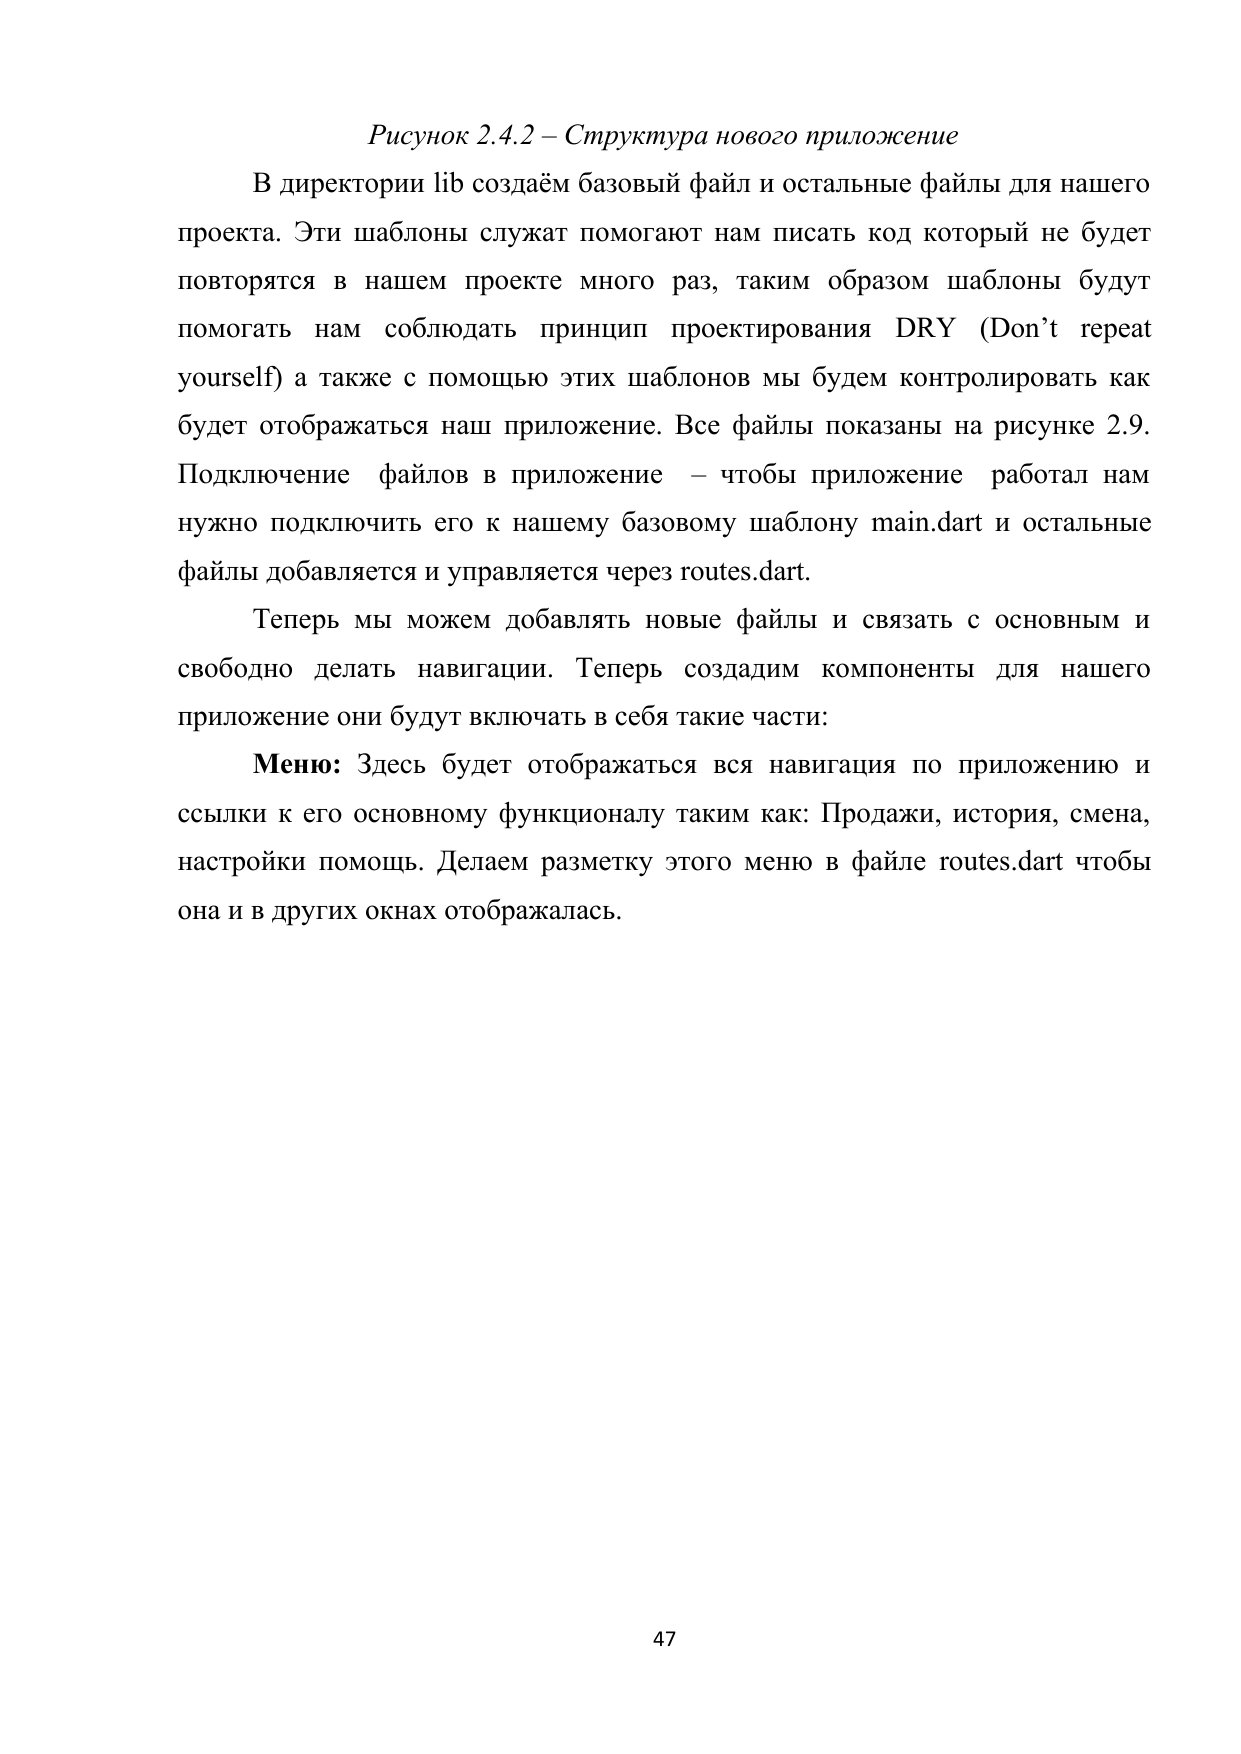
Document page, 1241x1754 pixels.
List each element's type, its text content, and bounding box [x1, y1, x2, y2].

text Теперь мы можем добавлять новые файлы и связать с основным и свободно делать навигации. Теперь создадим компоненты для нашего приложение они будут включать в себя такие части: [177, 602, 1152, 732]
text В директории lib создаём базовый файл и остальные файлы для нашего проекта. Эти шаблоны служат помогают нам писать код который не будет повторятся в нашем проекте много раз, таким образом шаблоны будут помогать нам соблюдать принцип проектирования DRY (Don’t repeat yourself) а также с помощью этих шаблонов мы будем контролировать как будет отображаться наш приложение. Все файлы показаны на рисунке 2.9. Подключение файлов в приложение – чтобы приложение работал нам нужно подключить его к нашему базовому шаблону main.dart и остальные файлы добавляется и управляется через routes.dart. [177, 167, 1152, 586]
text Меню: Здесь будет отображаться вся навигация по приложению и ссылки к его основному функционалу таким как: Продажи, история, смена, настройки помощь. Делаем разметку этого меню в файле routes.dart чтобы она и в других окнах отображалась. [177, 748, 1152, 925]
text Рисунок 2.4.2 – Структура нового приложение [177, 118, 1152, 150]
